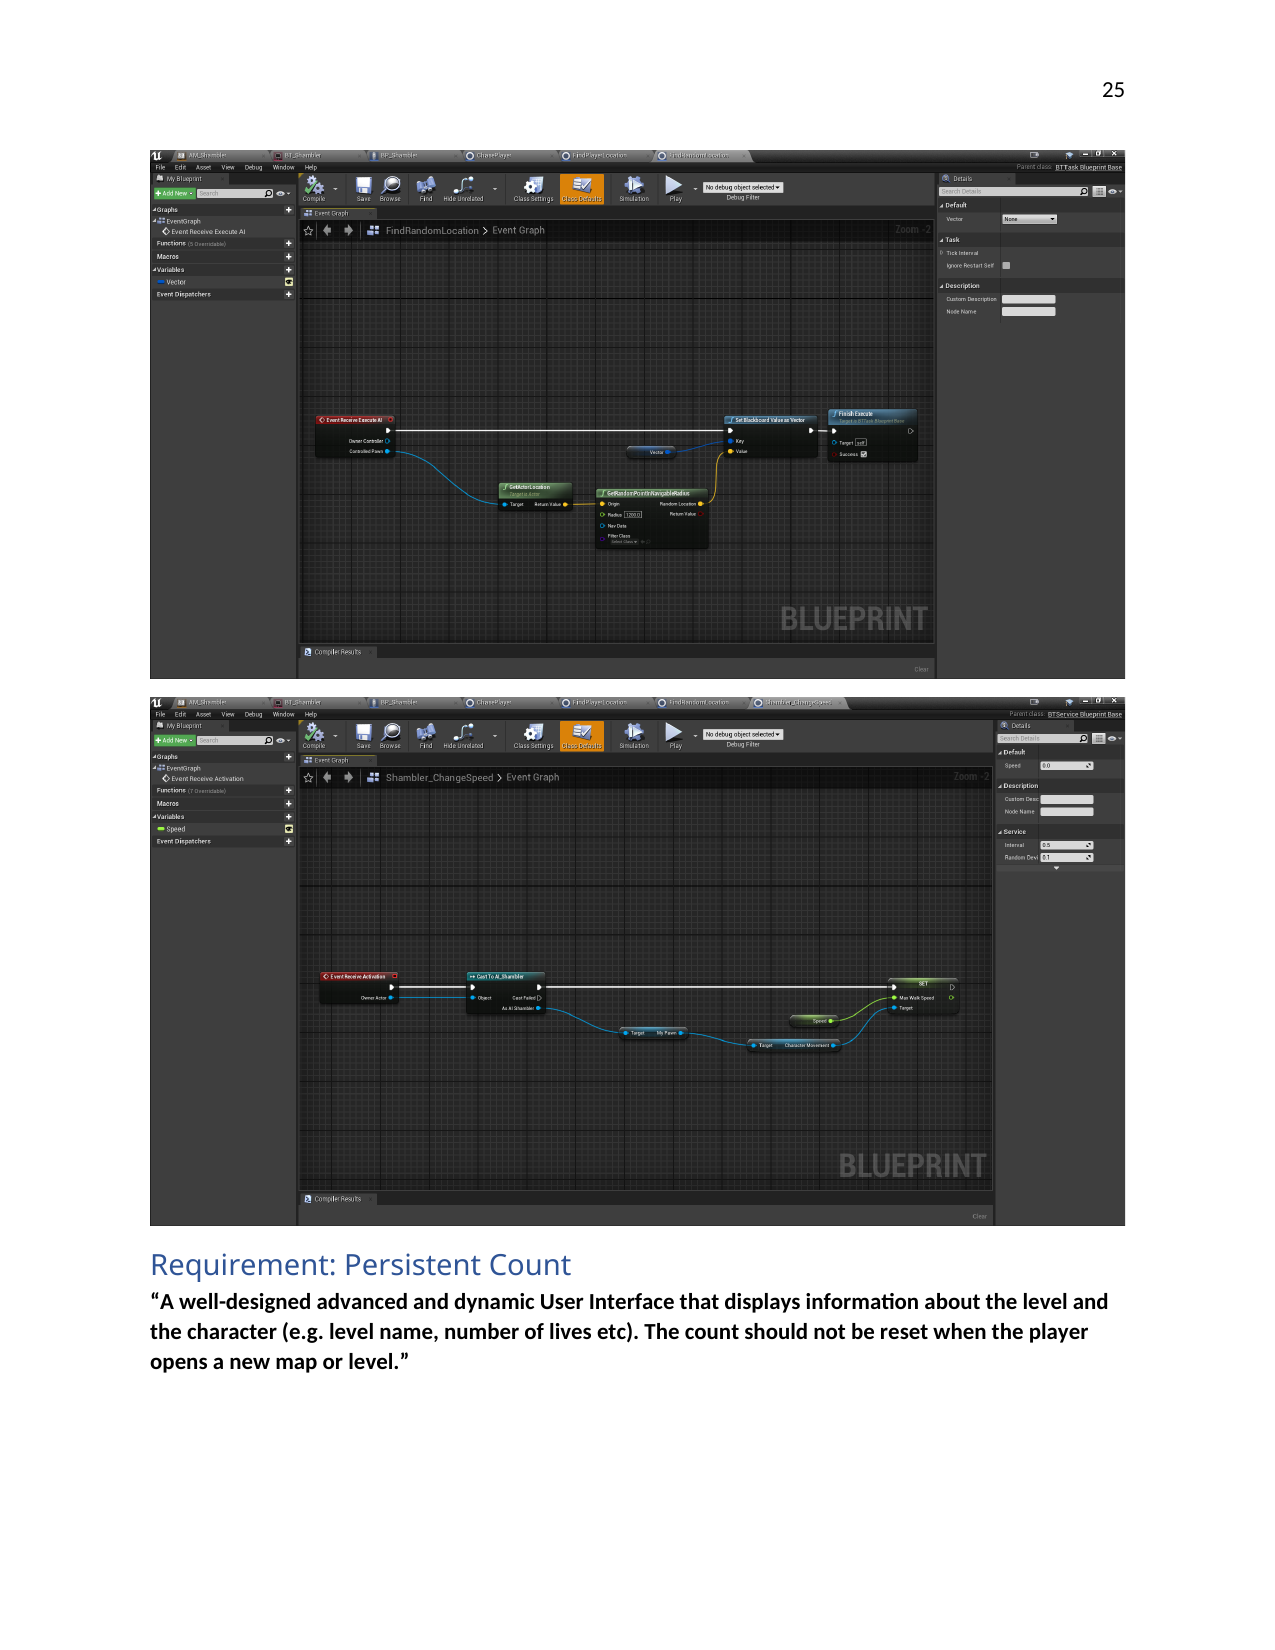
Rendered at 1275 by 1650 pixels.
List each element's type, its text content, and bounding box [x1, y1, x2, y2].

text “A well-designed advanced and dynamic User Interface that displays information about the level and the character (e.g. level name, number of lives etc). The count should not be reset when the player opens a new map or level.” [150, 1287, 1125, 1375]
subtitle Requirement: Persistent Count [150, 1244, 1125, 1284]
picture [150, 697, 1125, 1226]
picture [150, 150, 1125, 679]
